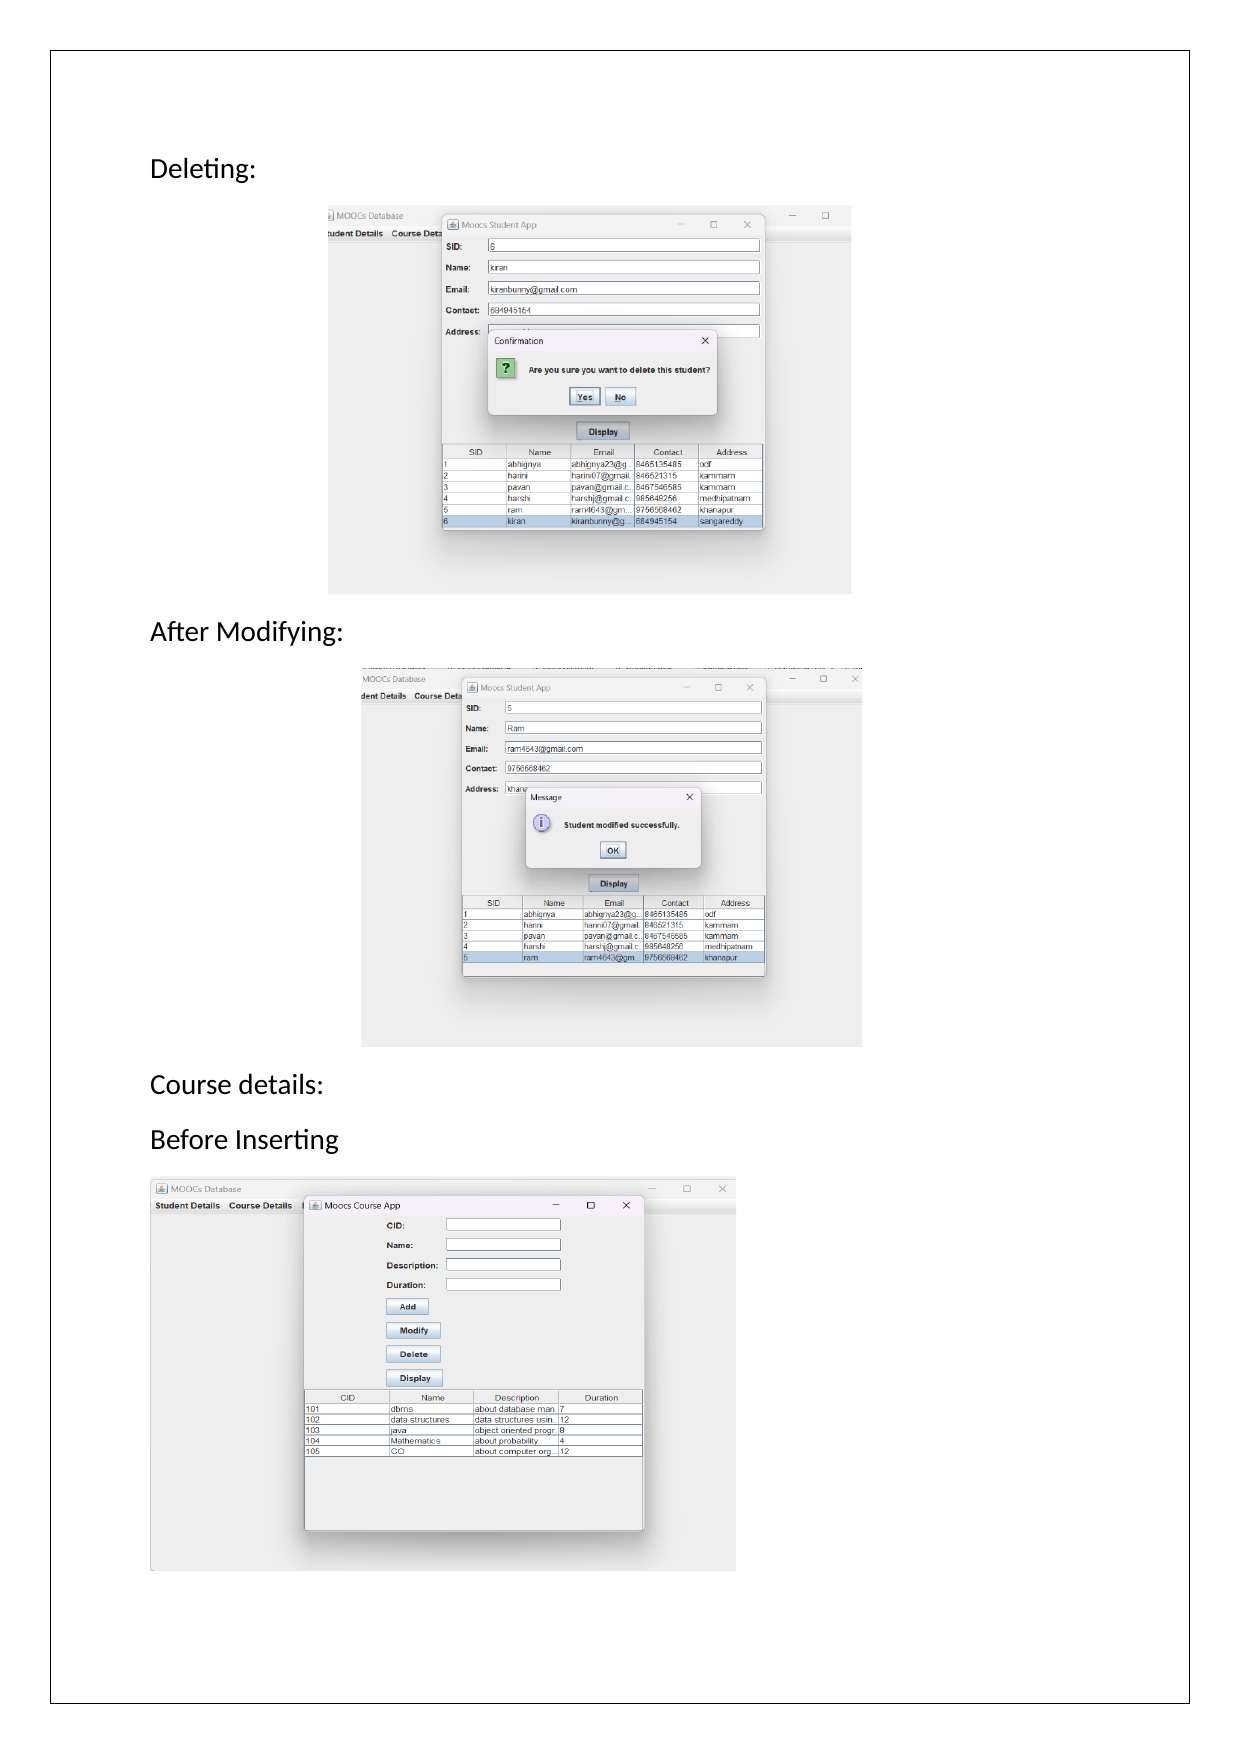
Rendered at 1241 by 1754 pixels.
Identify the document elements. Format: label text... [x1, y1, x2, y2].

text After Modifying: [150, 613, 1090, 649]
text Before Inserting [150, 1121, 1090, 1157]
picture [150, 1176, 737, 1571]
text Deleting: [150, 150, 1090, 186]
picture [328, 205, 852, 594]
text Course details: [150, 1066, 1090, 1102]
picture [361, 668, 863, 1047]
